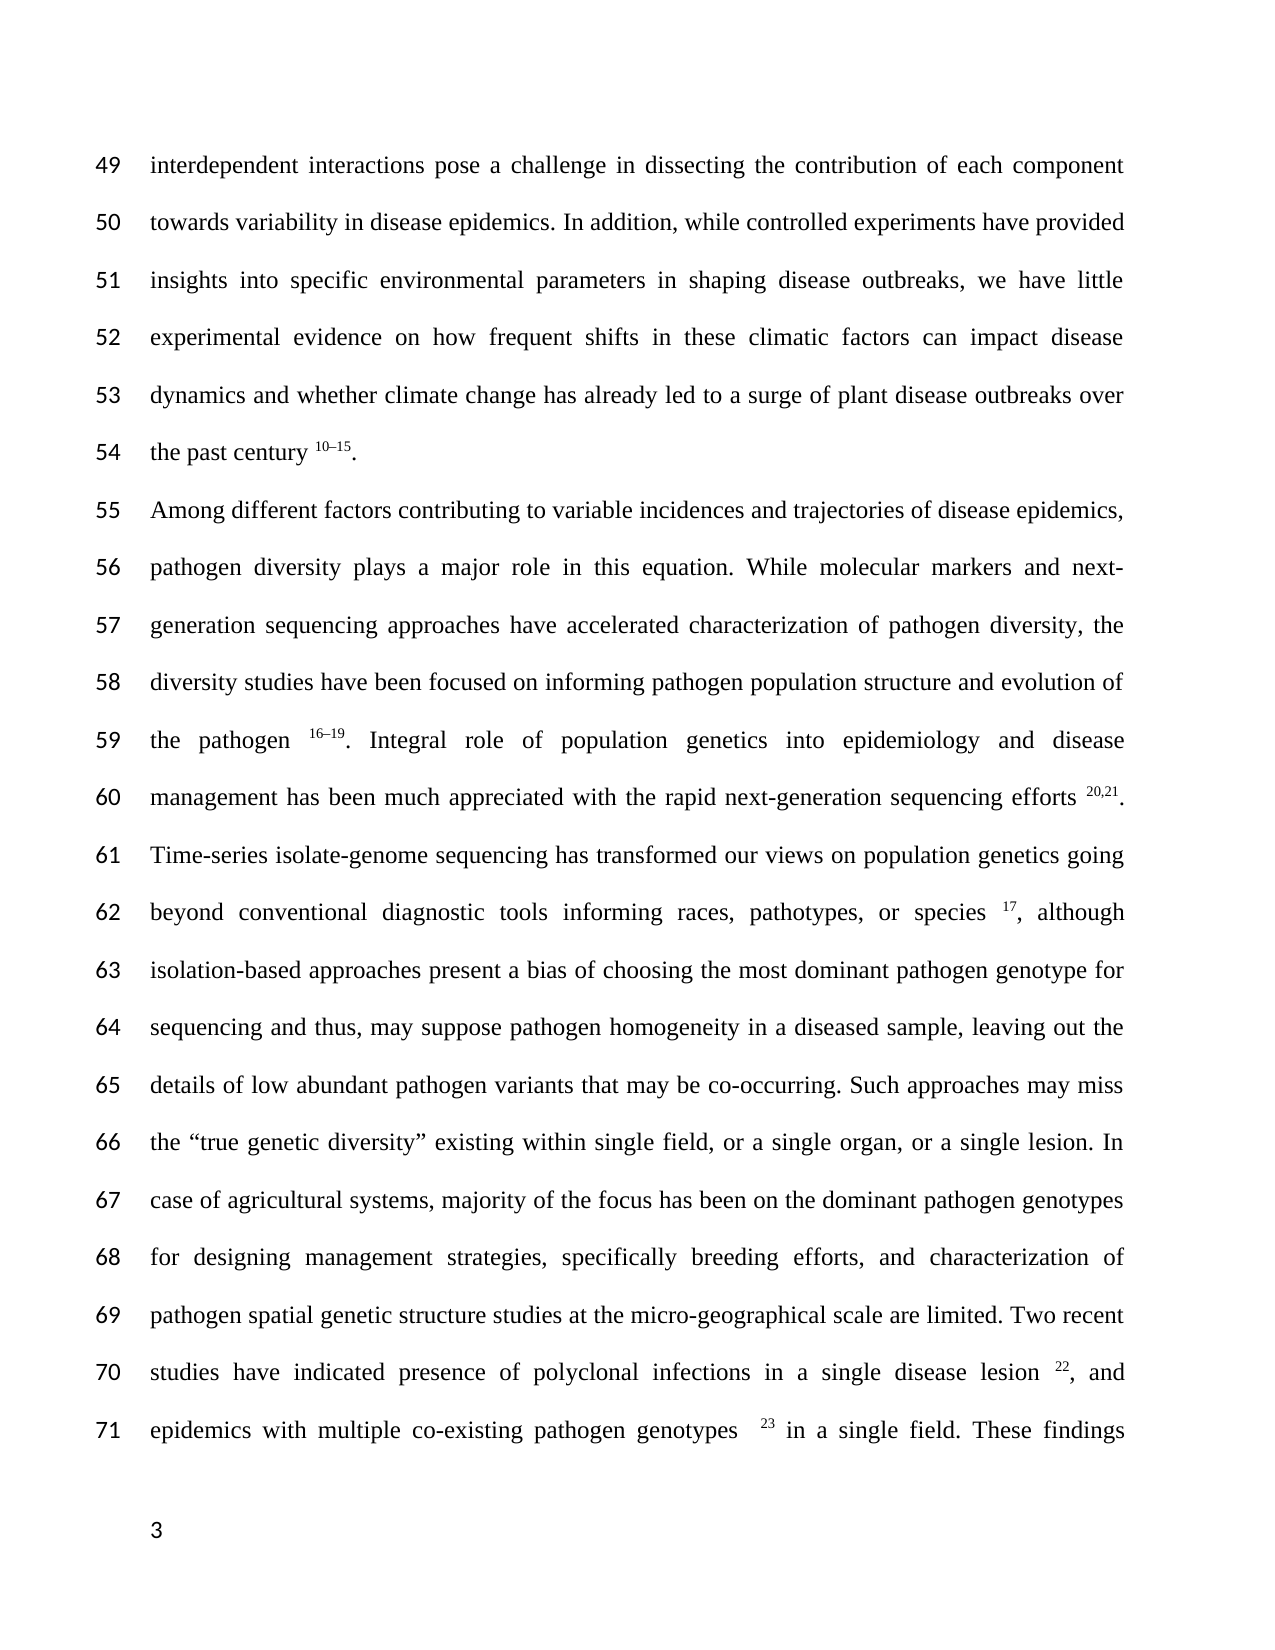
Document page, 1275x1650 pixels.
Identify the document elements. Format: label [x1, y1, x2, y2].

text [150, 150, 1125, 466]
text [150, 495, 1125, 1444]
